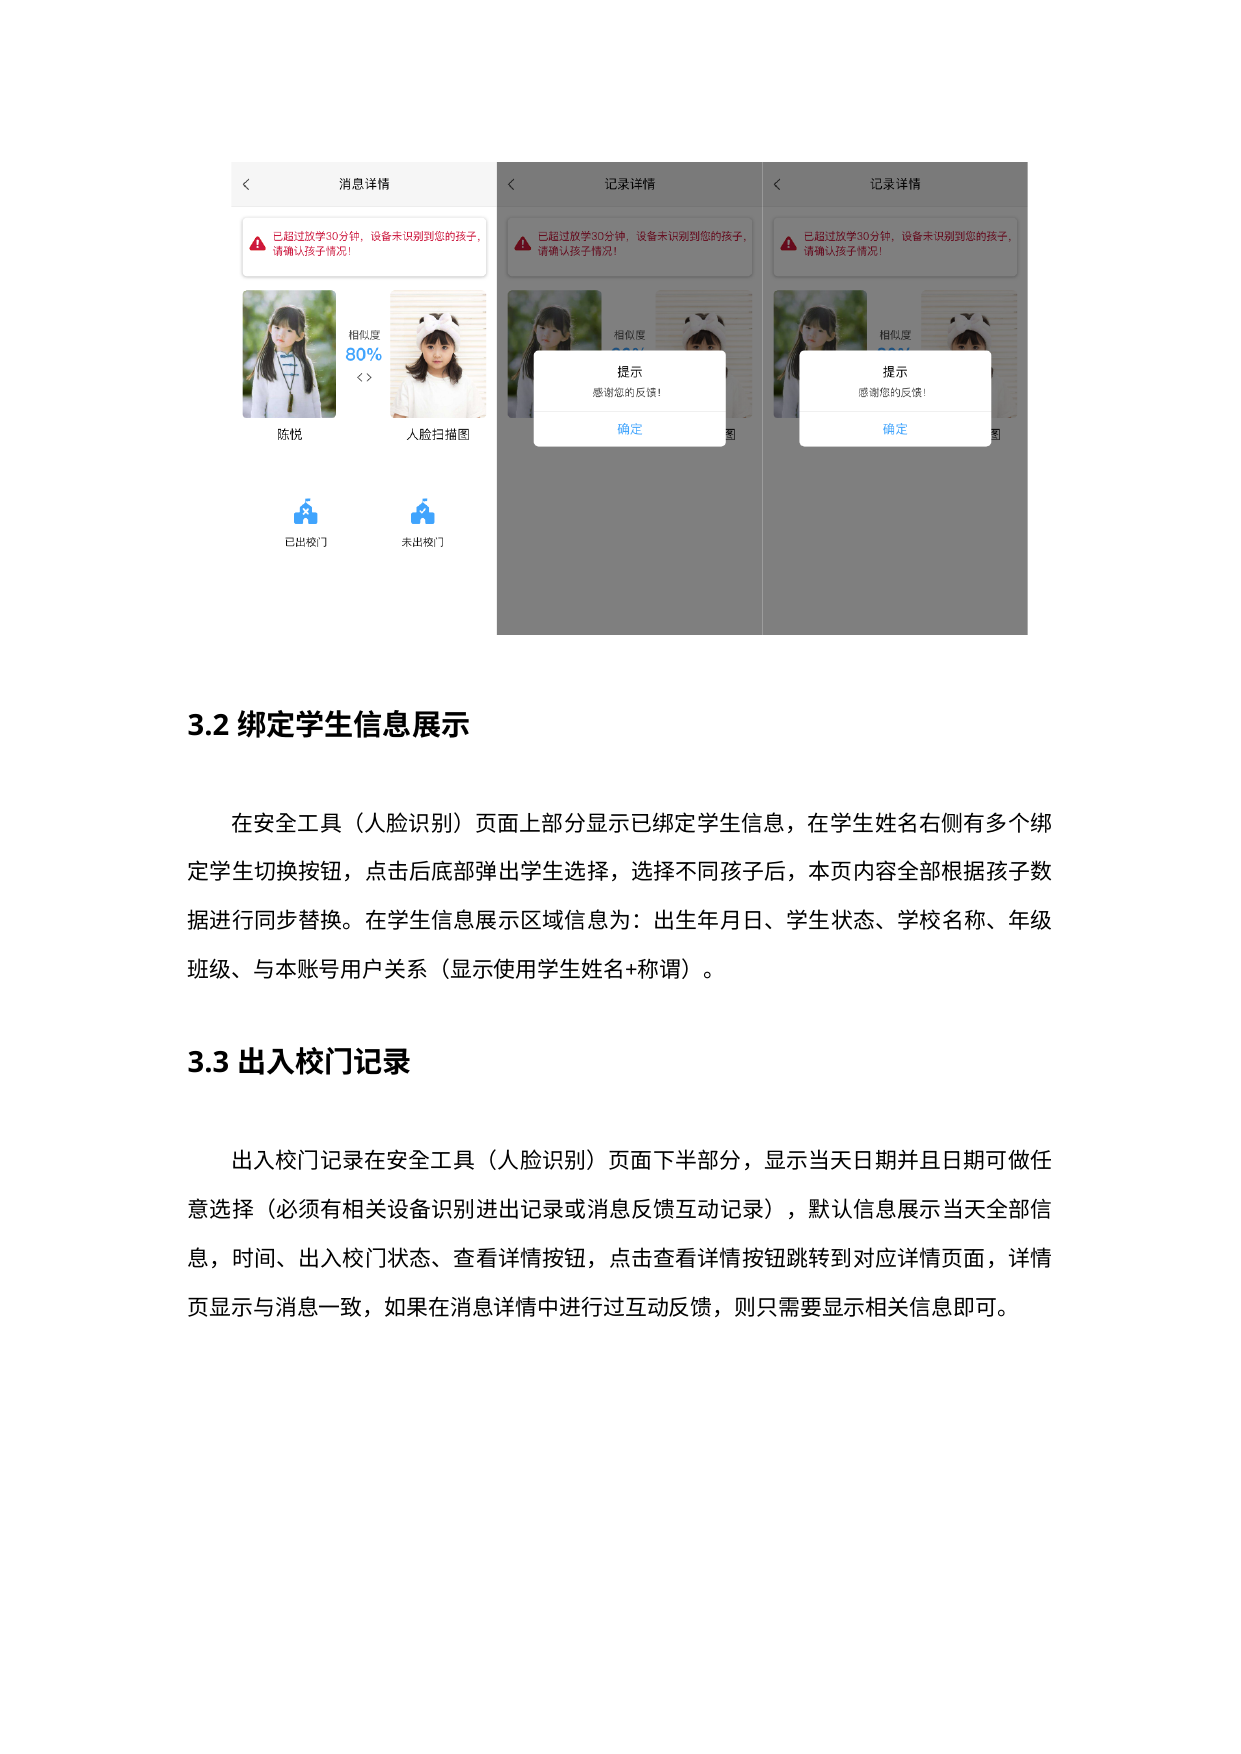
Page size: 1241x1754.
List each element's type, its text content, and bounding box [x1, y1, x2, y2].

picture [231, 162, 1028, 635]
subtitle 出入校门记录 [187, 1029, 1053, 1094]
text 在安全工具（人脸识别）页面上部分显示已绑定学生信息，在学生姓名右侧有多个绑定学生切换按钮，点击后底部弹出学生选择，选择不同孩子后，本页内容全部根据孩子数据进行同步替换。在学生信息展示区域信息为：出生年月日、学生状态、学校名称、年级班级、与本账号用户关系（显示使用学生姓名+称谓）。 [187, 805, 1053, 984]
subtitle 绑定学生信息展示 [187, 691, 1053, 756]
text 出入校门记录在安全工具（人脸识别）页面下半部分，显示当天日期并且日期可做任意选择（必须有相关设备识别进出记录或消息反馈互动记录），默认信息展示当天全部信息，时间、出入校门状态、查看详情按钮，点击查看详情按钮跳转到对应详情页面，详情页显示与消息一致，如果在消息详情中进行过互动反馈，则只需要显示相关信息即可。 [187, 1143, 1053, 1322]
